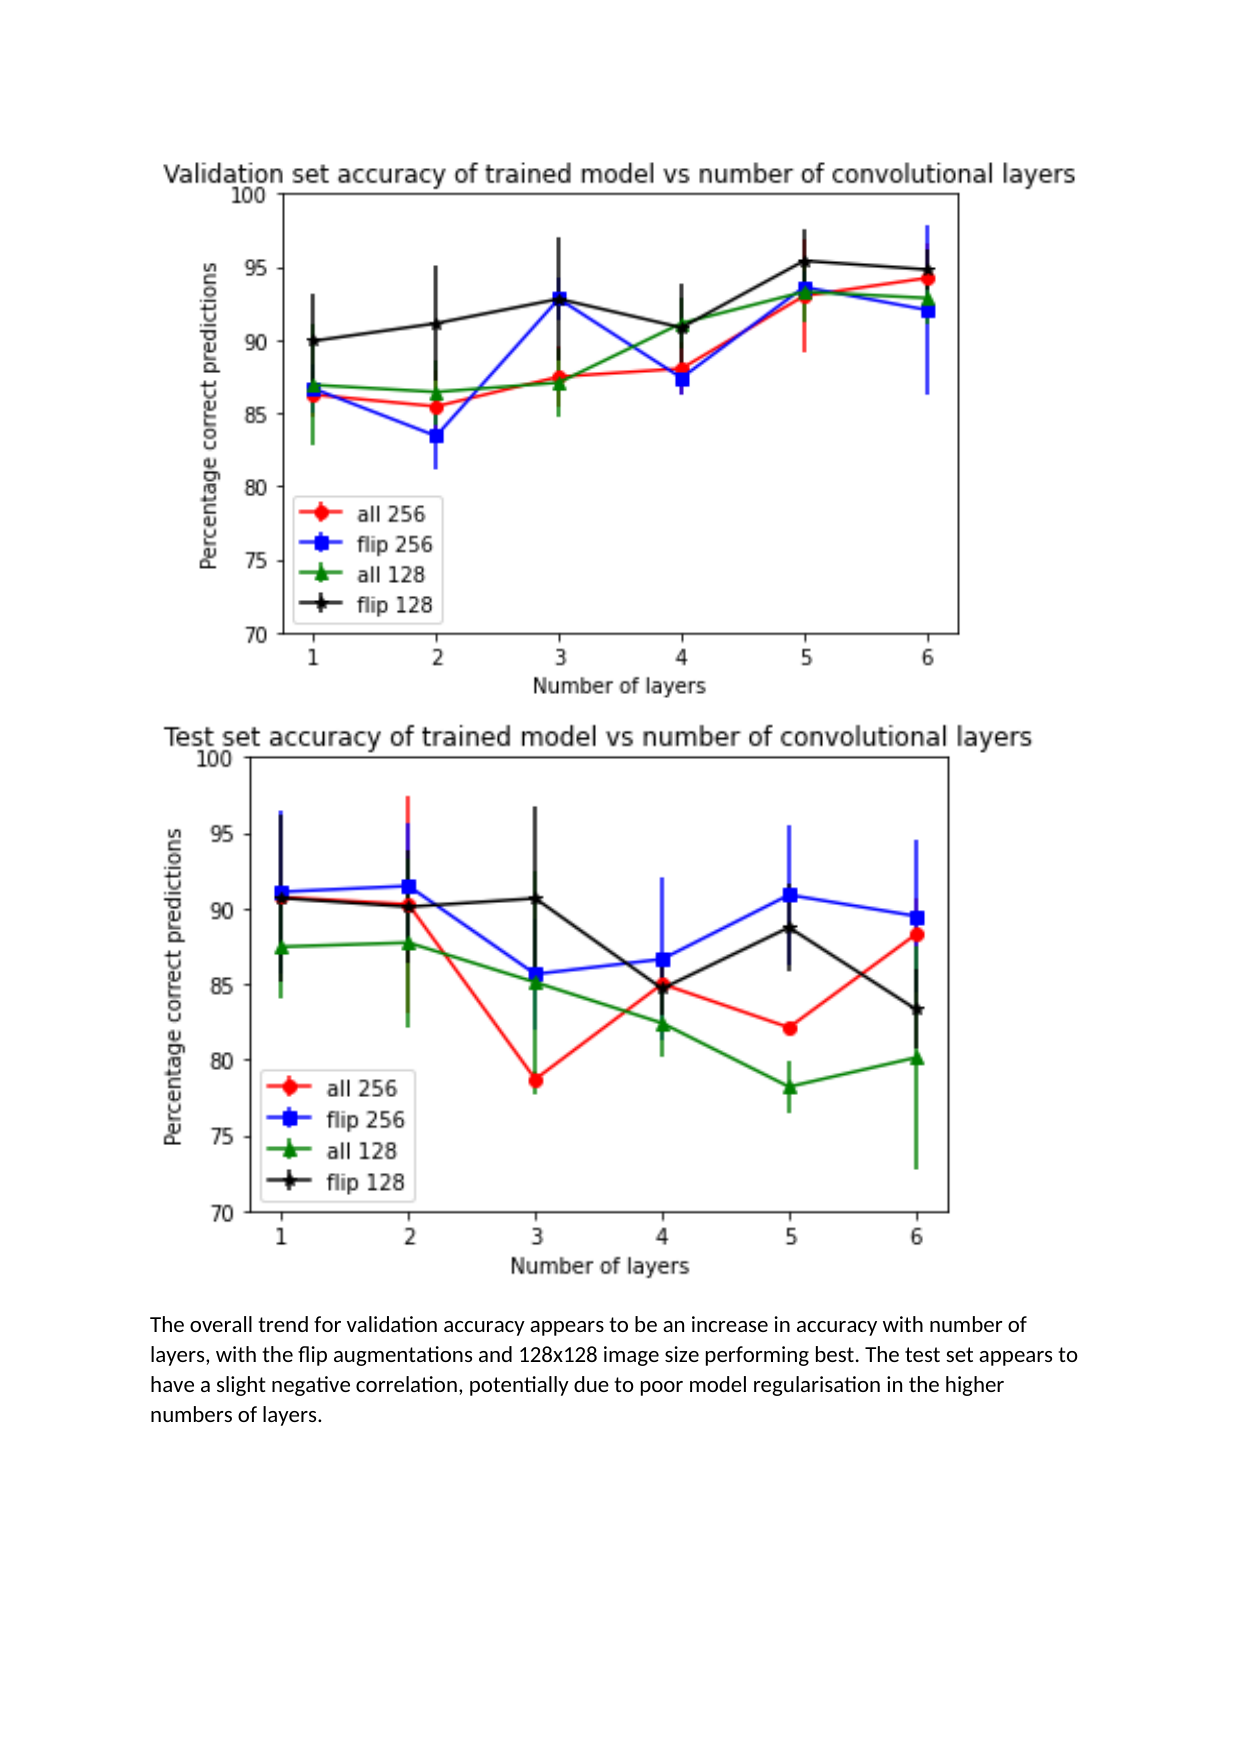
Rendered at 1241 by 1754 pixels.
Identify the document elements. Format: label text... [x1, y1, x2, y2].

text The overall trend for validation accuracy appears to be an increase in accuracy with number of layers, with the flip augmentations and 128x128 image size performing best. The test set appears to have a slight negative correlation, potentially due to poor model regularisation in the higher numbers of layers. [150, 1310, 1090, 1428]
picture [150, 711, 1048, 1291]
picture [150, 150, 1091, 710]
